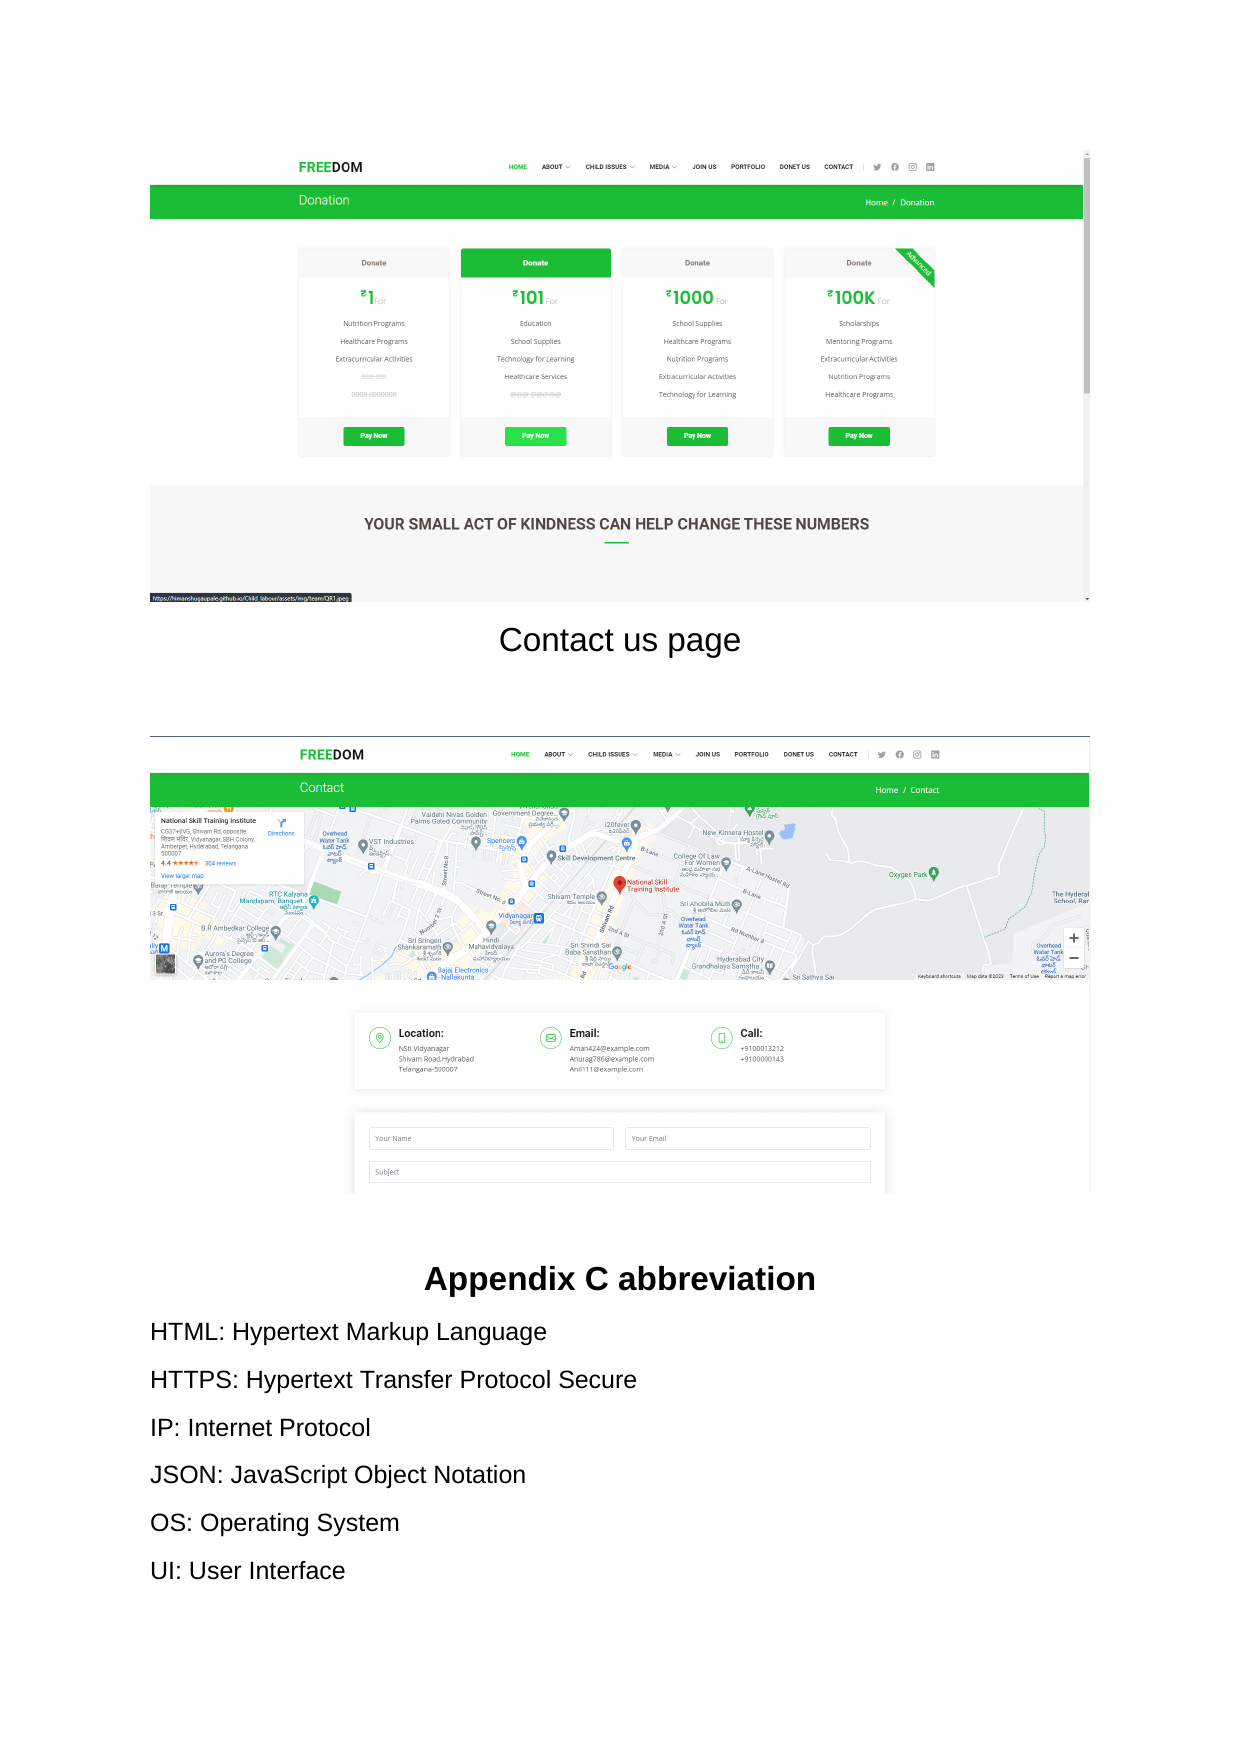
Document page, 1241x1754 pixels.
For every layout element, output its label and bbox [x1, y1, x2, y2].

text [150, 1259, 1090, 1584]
picture [150, 150, 1091, 602]
picture [150, 736, 1091, 1193]
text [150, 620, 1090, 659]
